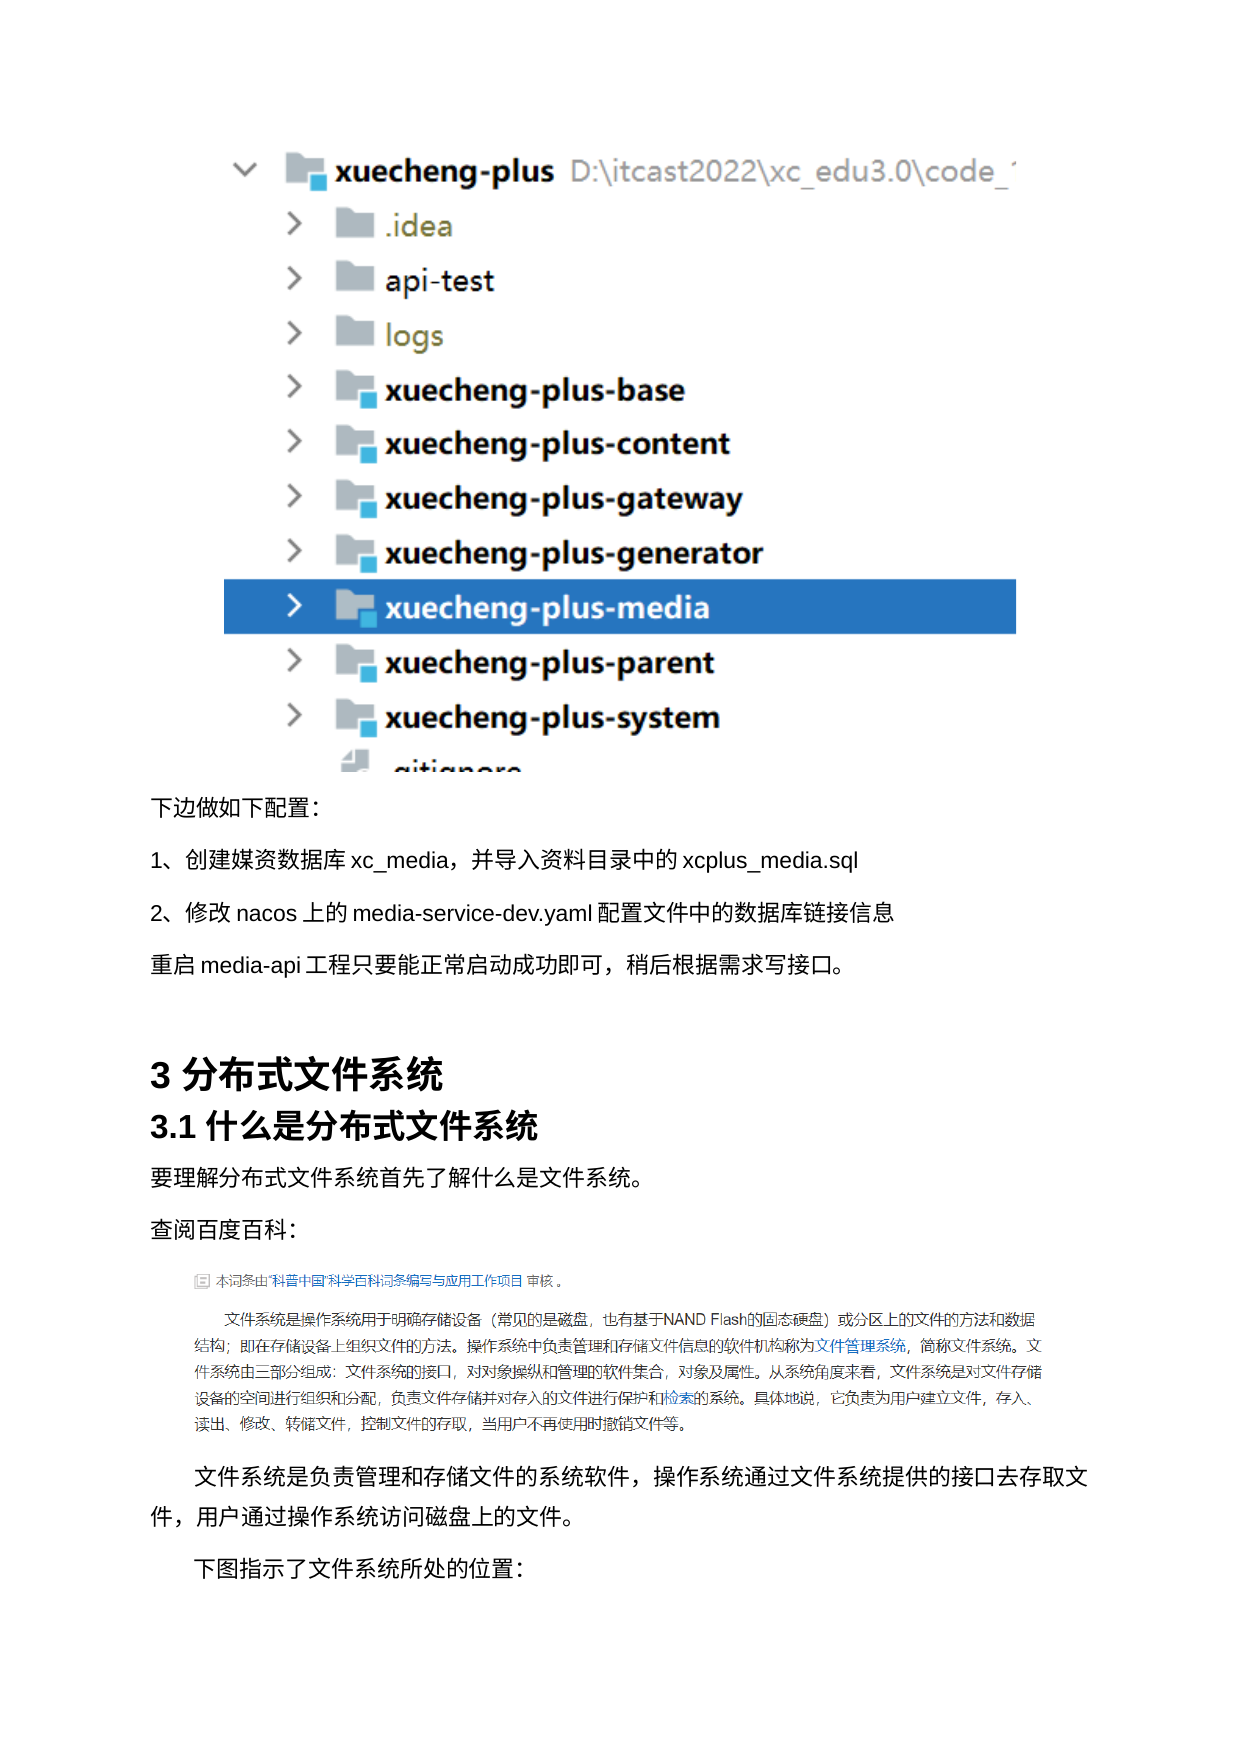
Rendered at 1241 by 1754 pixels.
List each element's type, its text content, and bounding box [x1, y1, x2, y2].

picture [224, 150, 1017, 772]
text 文件系统是负责管理和存储文件的系统软件，操作系统通过文件系统提供的接口去存取文件，用户通过操作系统访问磁盘上的文件。 [150, 1459, 1090, 1532]
text 查阅百度百科： [150, 1212, 1090, 1246]
text 要理解分布式文件系统首先了解什么是文件系统。 [150, 1160, 1090, 1193]
text 重启media-api工程只要能正常启动成功即可，稍后根据需求写接口。 [150, 947, 1090, 980]
text 下图指示了文件系统所处的位置： [150, 1551, 1090, 1584]
text 1、创建媒资数据库xc_media，并导入资料目录中的xcplus_media.sql [150, 842, 1090, 875]
text 下边做如下配置： [150, 790, 1090, 823]
text 2、修改nacos上的media-service-dev.yaml配置文件中的数据库链接信息 [150, 894, 1090, 928]
picture [177, 1264, 1064, 1442]
